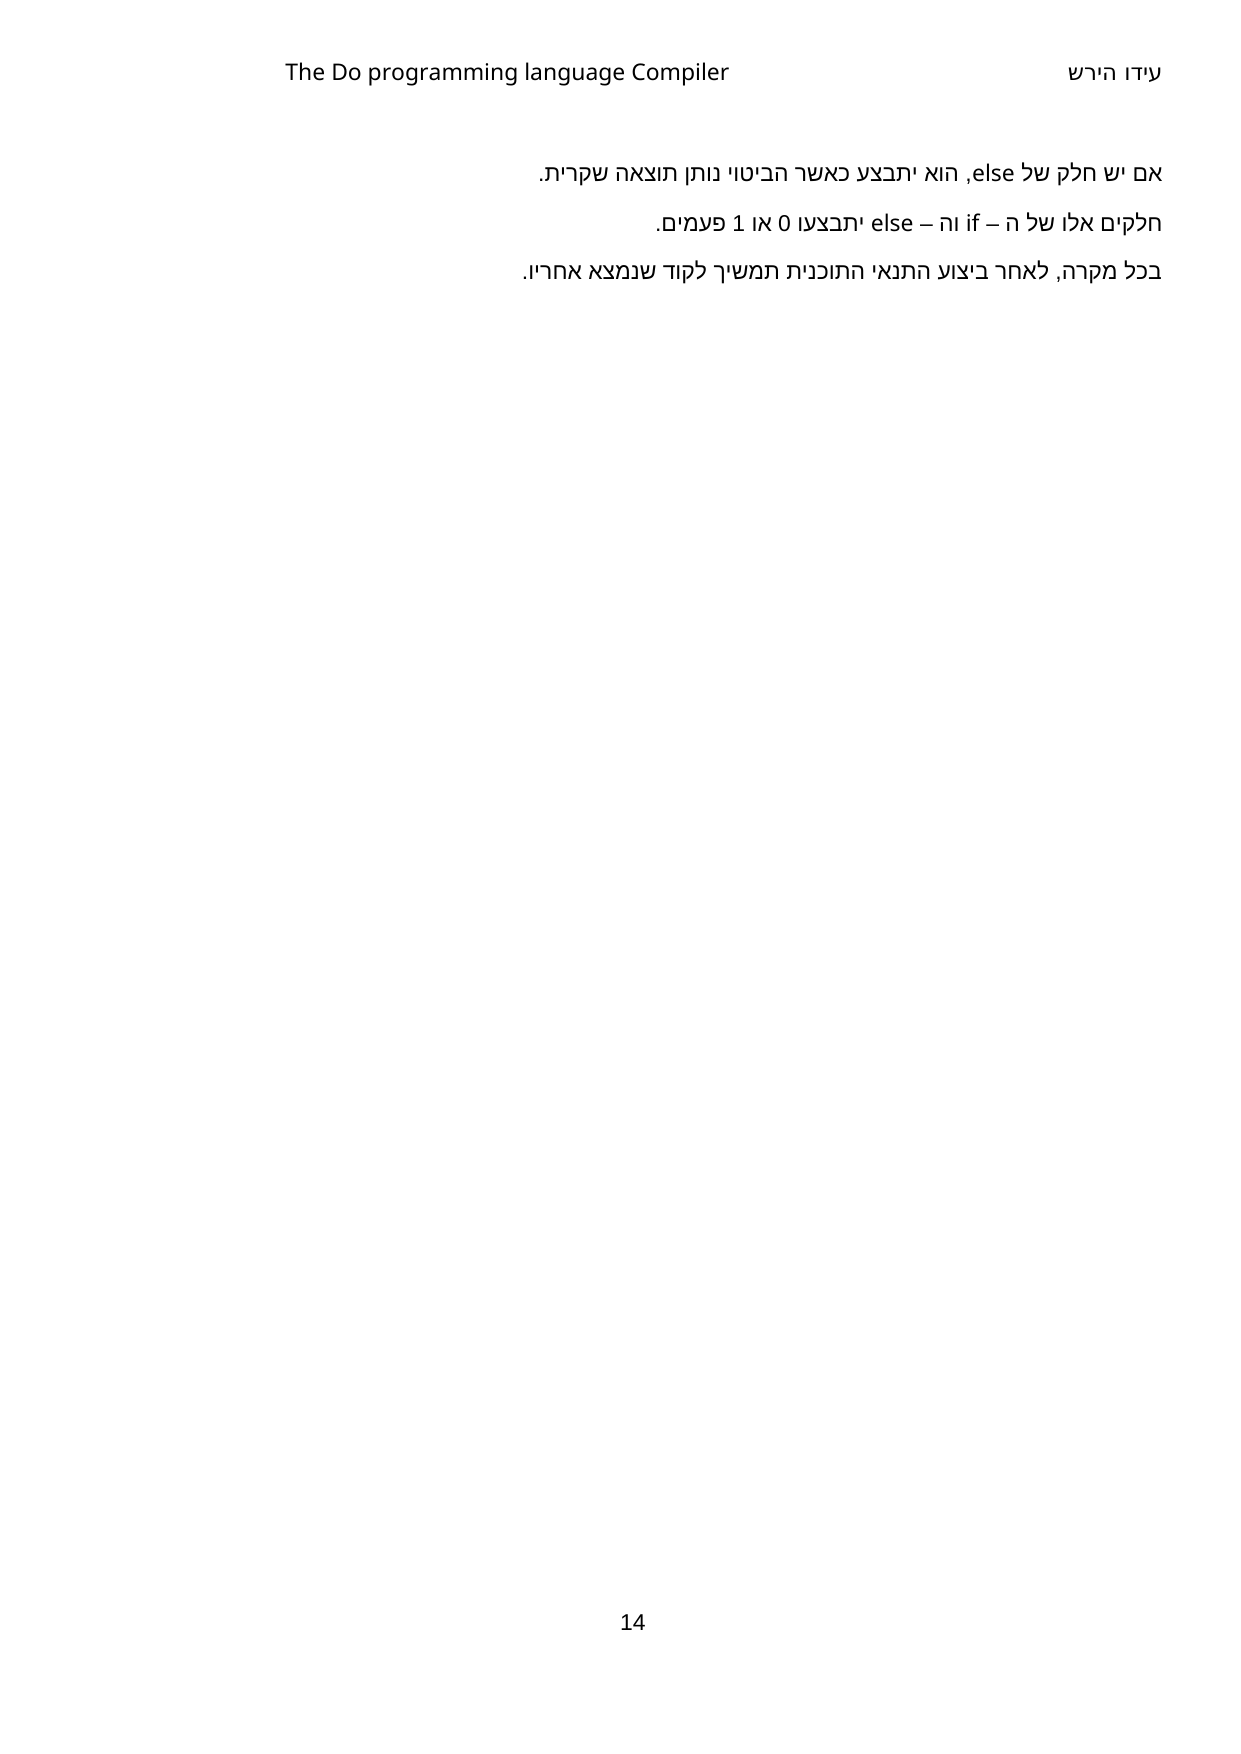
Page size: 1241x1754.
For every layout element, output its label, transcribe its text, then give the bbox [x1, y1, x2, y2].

text חלקים אלו של ה – if וה – else יתבצעו 0 או 1 פעמים. [103, 207, 1162, 238]
text בכל מקרה, לאחר ביצוע התנאי התוכנית תמשיך לקוד שנמצא אחריו. [103, 258, 1162, 284]
text אם יש חלק של else, הוא יתבצע כאשר הביטוי נותן תוצאה שקרית. [103, 157, 1162, 188]
